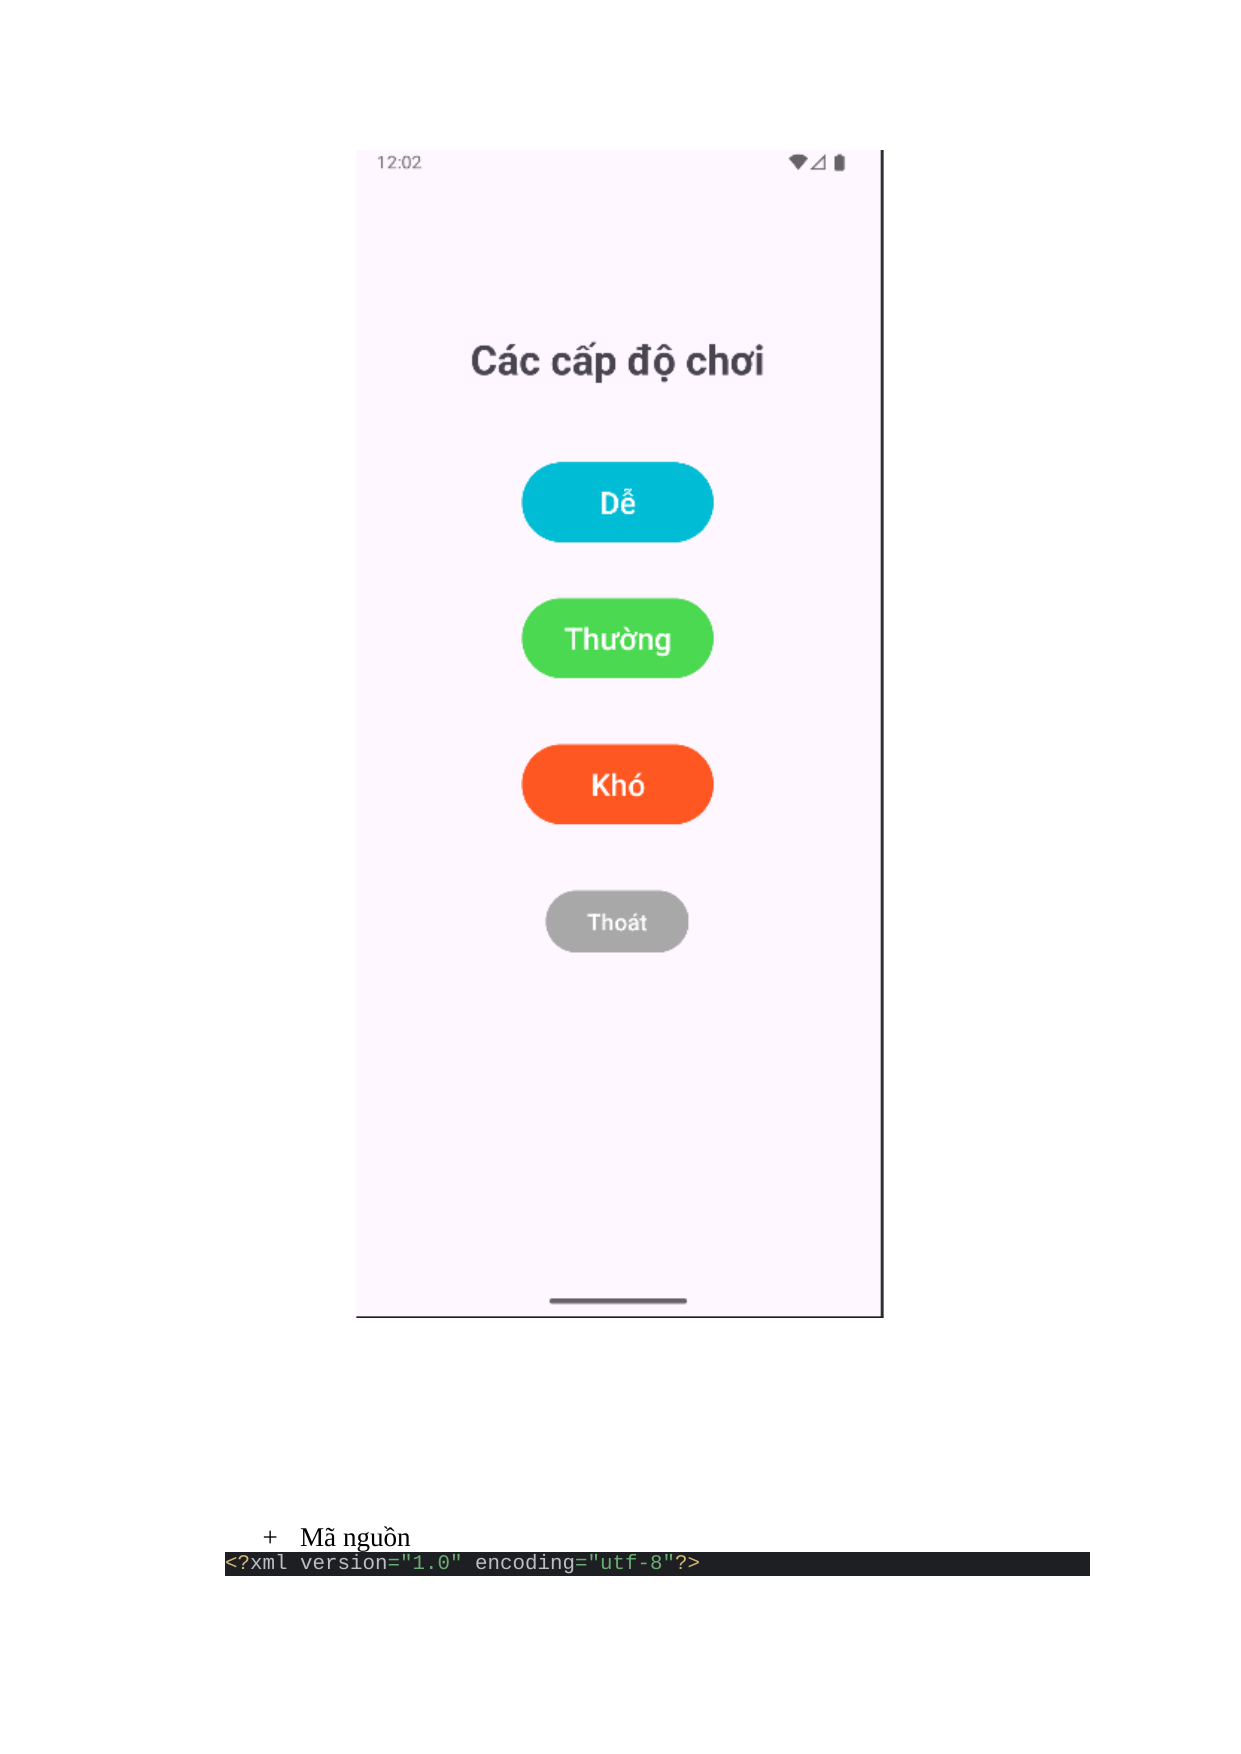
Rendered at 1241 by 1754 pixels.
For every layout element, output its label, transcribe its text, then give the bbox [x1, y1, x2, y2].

picture [356, 150, 884, 1318]
text <?xml version="1.0" encoding="utf-8"?> [225, 1552, 1090, 1576]
list Mã nguồn [262, 1521, 1090, 1552]
